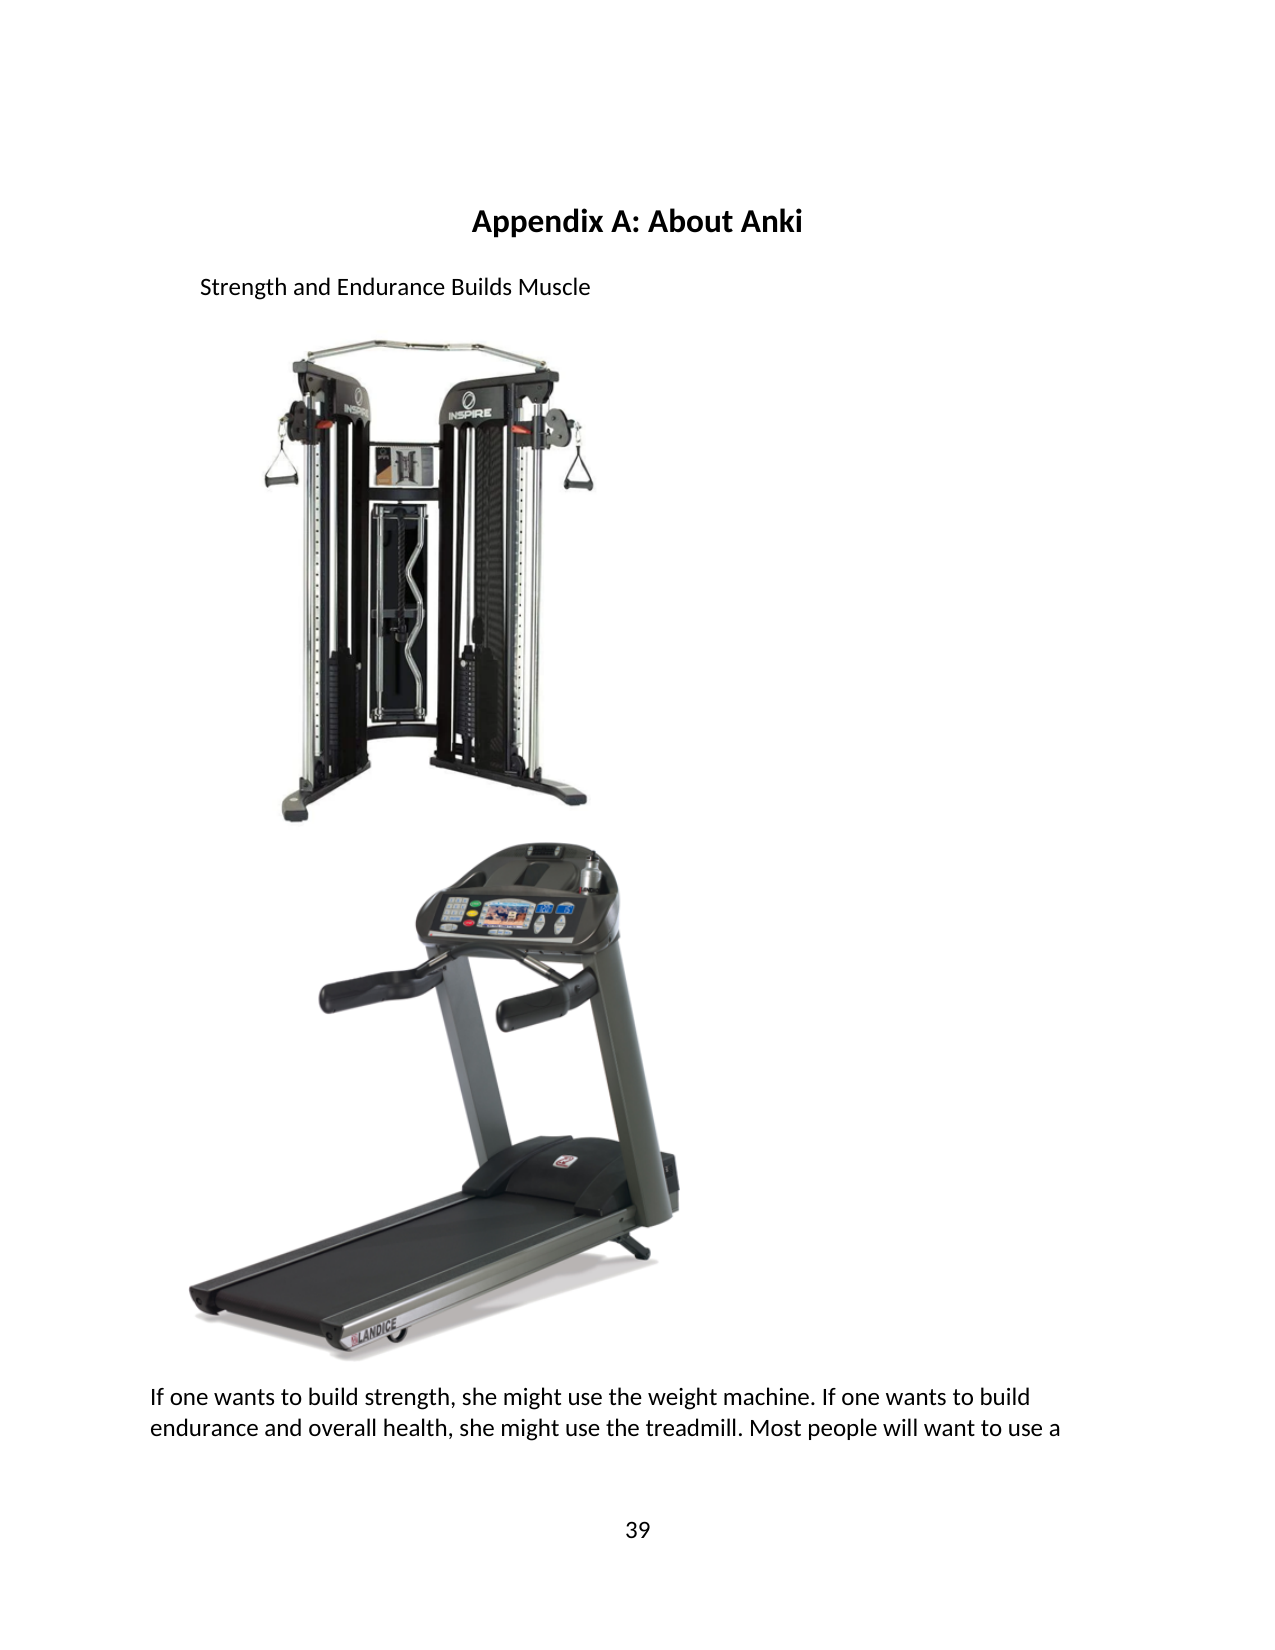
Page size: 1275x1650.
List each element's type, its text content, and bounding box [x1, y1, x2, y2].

text Strength and Endurance Builds Muscle [200, 271, 1075, 302]
subtitle Appendix A: About Anki [150, 200, 1125, 241]
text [150, 1381, 1125, 1442]
picture [168, 320, 690, 1363]
